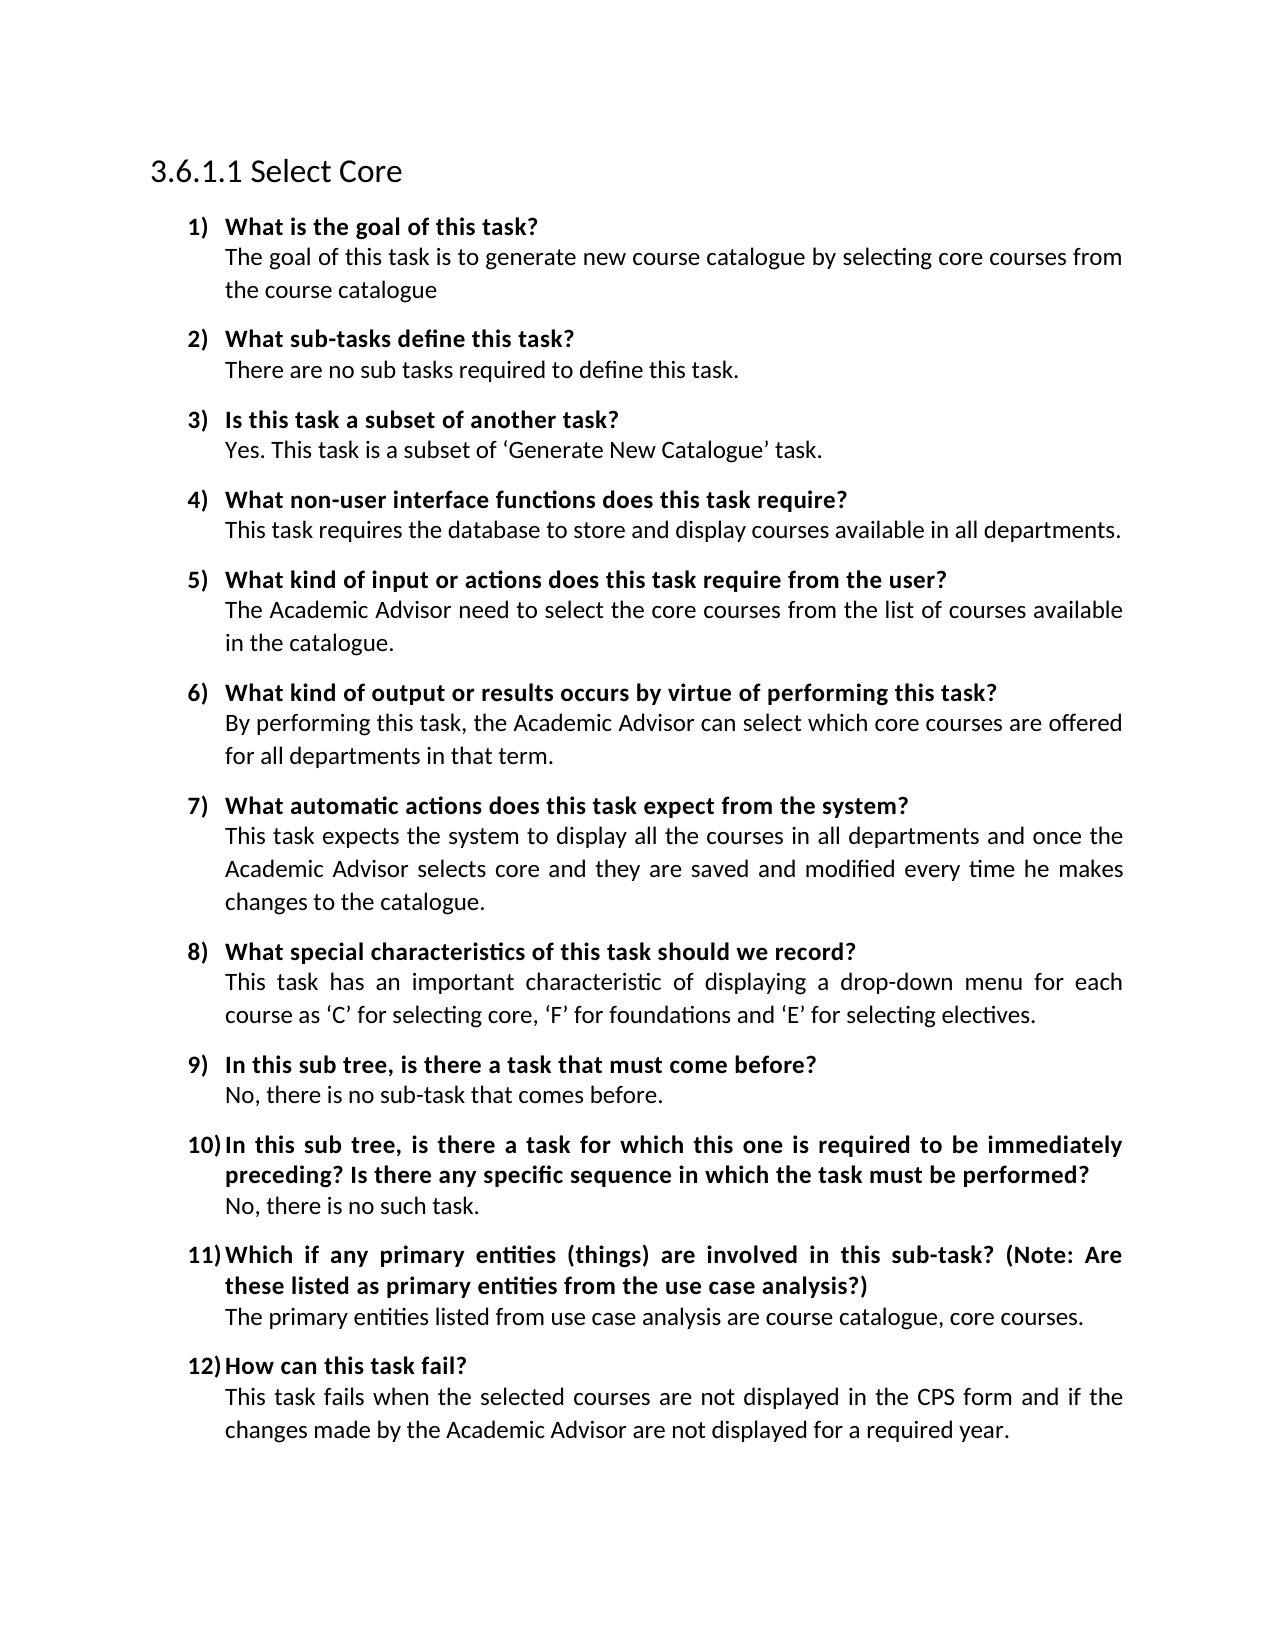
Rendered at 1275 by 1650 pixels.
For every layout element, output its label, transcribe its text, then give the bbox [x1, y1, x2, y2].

text Yes. This task is a subset of ‘Generate New Catalogue’ task. [150, 434, 1125, 465]
title What non-user interface functions does this task require? [187, 484, 1125, 514]
text The goal of this task is to generate new course catalogue by selecting core courses from the course catalogue [225, 241, 1125, 304]
text There are no sub tasks required to define this task. [225, 354, 1125, 385]
title What automatic actions does this task expect from the system? [187, 790, 1125, 821]
text This task fails when the selected courses are not displayed in the CPS form and if the changes made by the Academic Advisor are not displayed for a required year. [225, 1381, 1125, 1444]
text The primary entities listed from use case analysis are course catalogue, core courses. [150, 1301, 1125, 1331]
text No, there is no such task. [150, 1190, 1125, 1221]
title What sub-tasks define this task? [187, 324, 1125, 354]
text By performing this task, the Academic Advisor can select which core courses are offered for all departments in that term. [225, 707, 1125, 771]
text This task expects the system to display all the courses in all departments and once the Academic Advisor selects core and they are saved and modified every time he makes changes to the catalogue. [225, 821, 1125, 917]
title In this sub tree, is there a task for which this one is required to be immediately preceding? Is there any specific sequence in which the task must be performed? [187, 1129, 1125, 1190]
text 3.6.1.1 Select Core [150, 150, 1125, 191]
text The Academic Advisor need to select the core courses from the list of courses available in the catalogue. [225, 594, 1125, 658]
title What is the goal of this task? [187, 211, 1125, 241]
text No, there is no sub-task that comes before. [150, 1079, 1125, 1110]
title What special characteristics of this task should we record? [187, 936, 1125, 966]
title How can this task fail? [187, 1350, 1125, 1381]
title Which if any primary entities (things) are involved in this sub-task? (Note: Are these listed as primary entities from the use case analysis?) [187, 1240, 1125, 1301]
title What kind of input or actions does this task require from the user? [187, 564, 1125, 594]
text This task requires the database to store and display courses available in all departments. [225, 514, 1125, 545]
title What kind of output or results occurs by virtue of performing this task? [187, 677, 1125, 707]
text This task has an important characteristic of displaying a drop-down menu for each course as ‘C’ for selecting core, ‘F’ for foundations and ‘E’ for selecting electives. [225, 966, 1125, 1030]
title In this sub tree, is there a task that must come before? [187, 1049, 1125, 1079]
title Is this task a subset of another task? [187, 404, 1125, 434]
